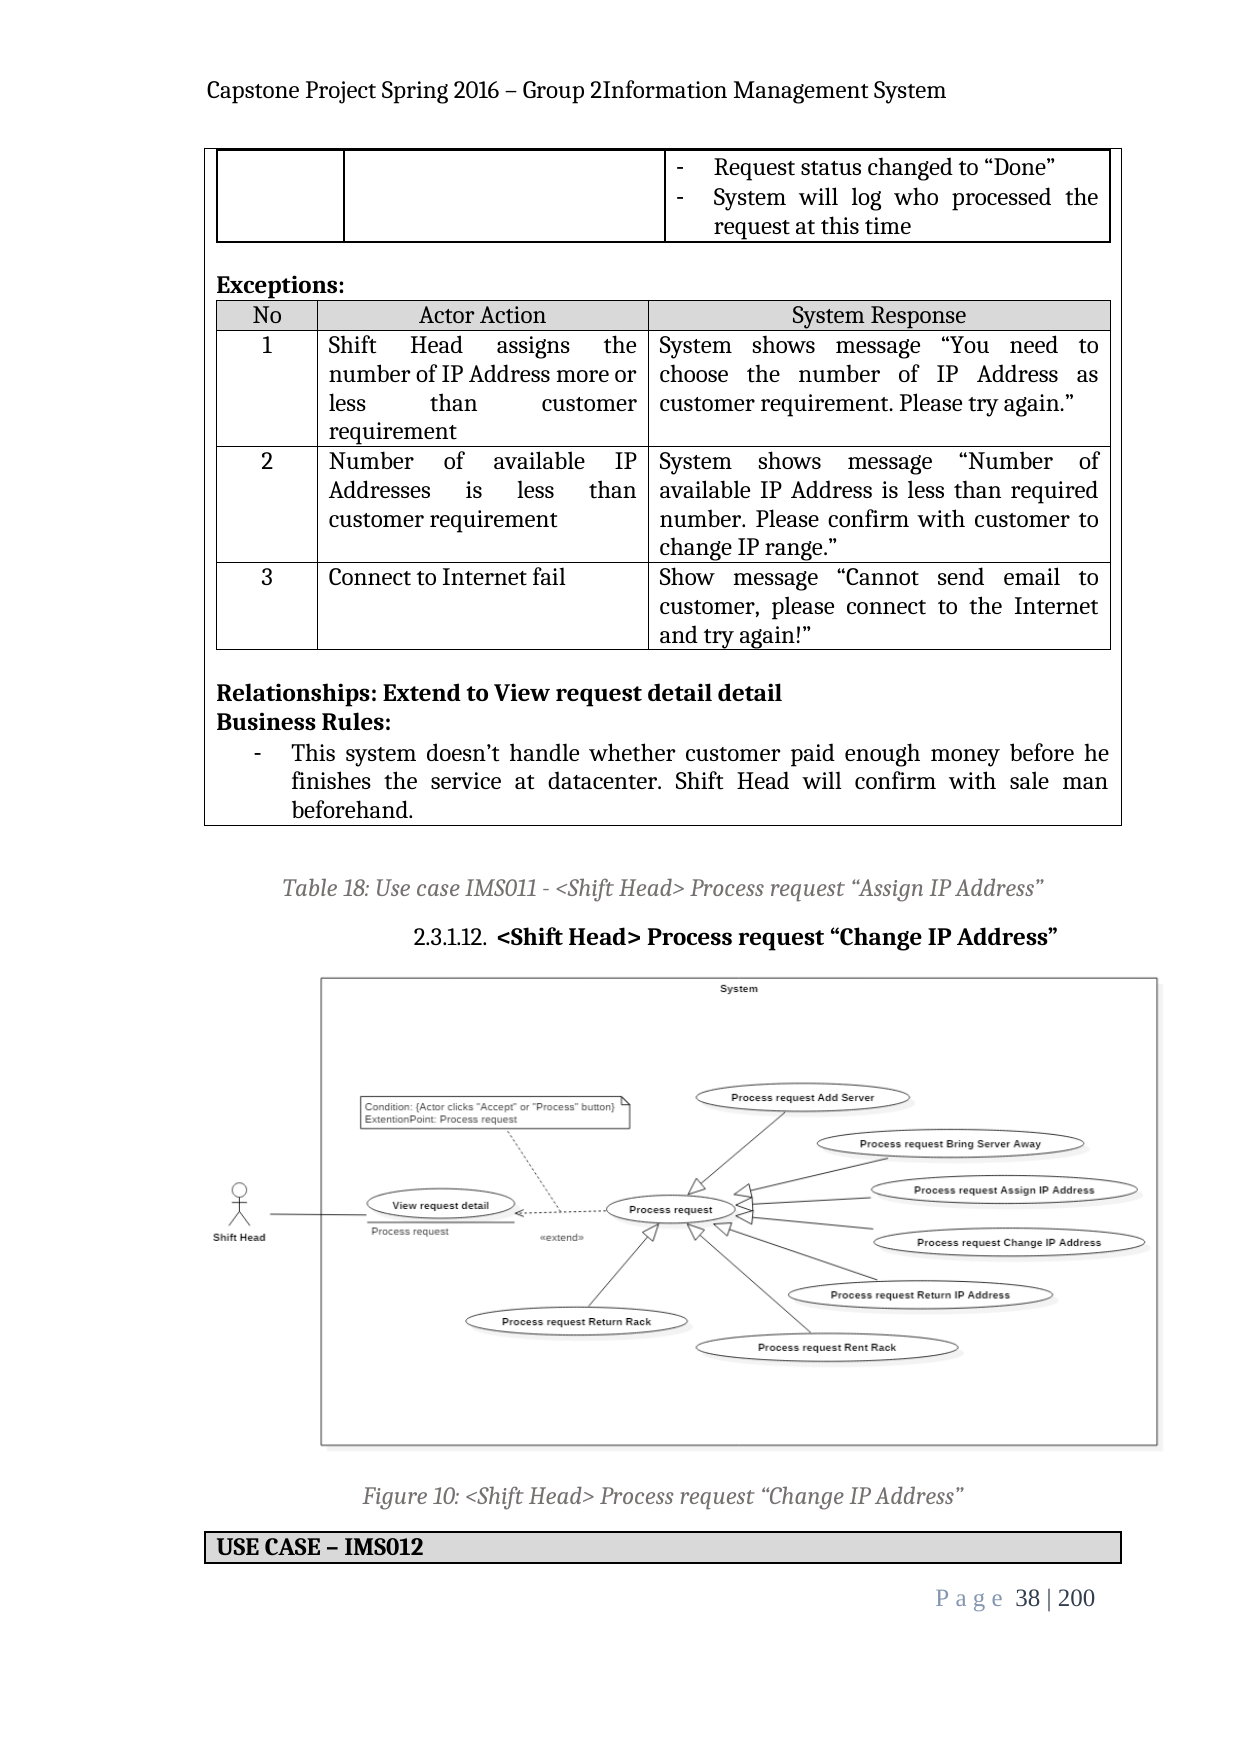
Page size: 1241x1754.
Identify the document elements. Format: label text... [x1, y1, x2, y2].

text Figure 10: <Shift Head> Process request “Change IP Address” [207, 1482, 1122, 1510]
table_header USE CASE – IMS012 [206, 1533, 1120, 1562]
text Table 18: Use case IMS011 - <Shift Head> Process request “Assign IP Address” [207, 873, 1122, 902]
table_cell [205, 149, 1121, 825]
picture [206, 953, 1182, 1463]
subtitle <Shift Head> Process request “Change IP Address” [413, 923, 1122, 952]
